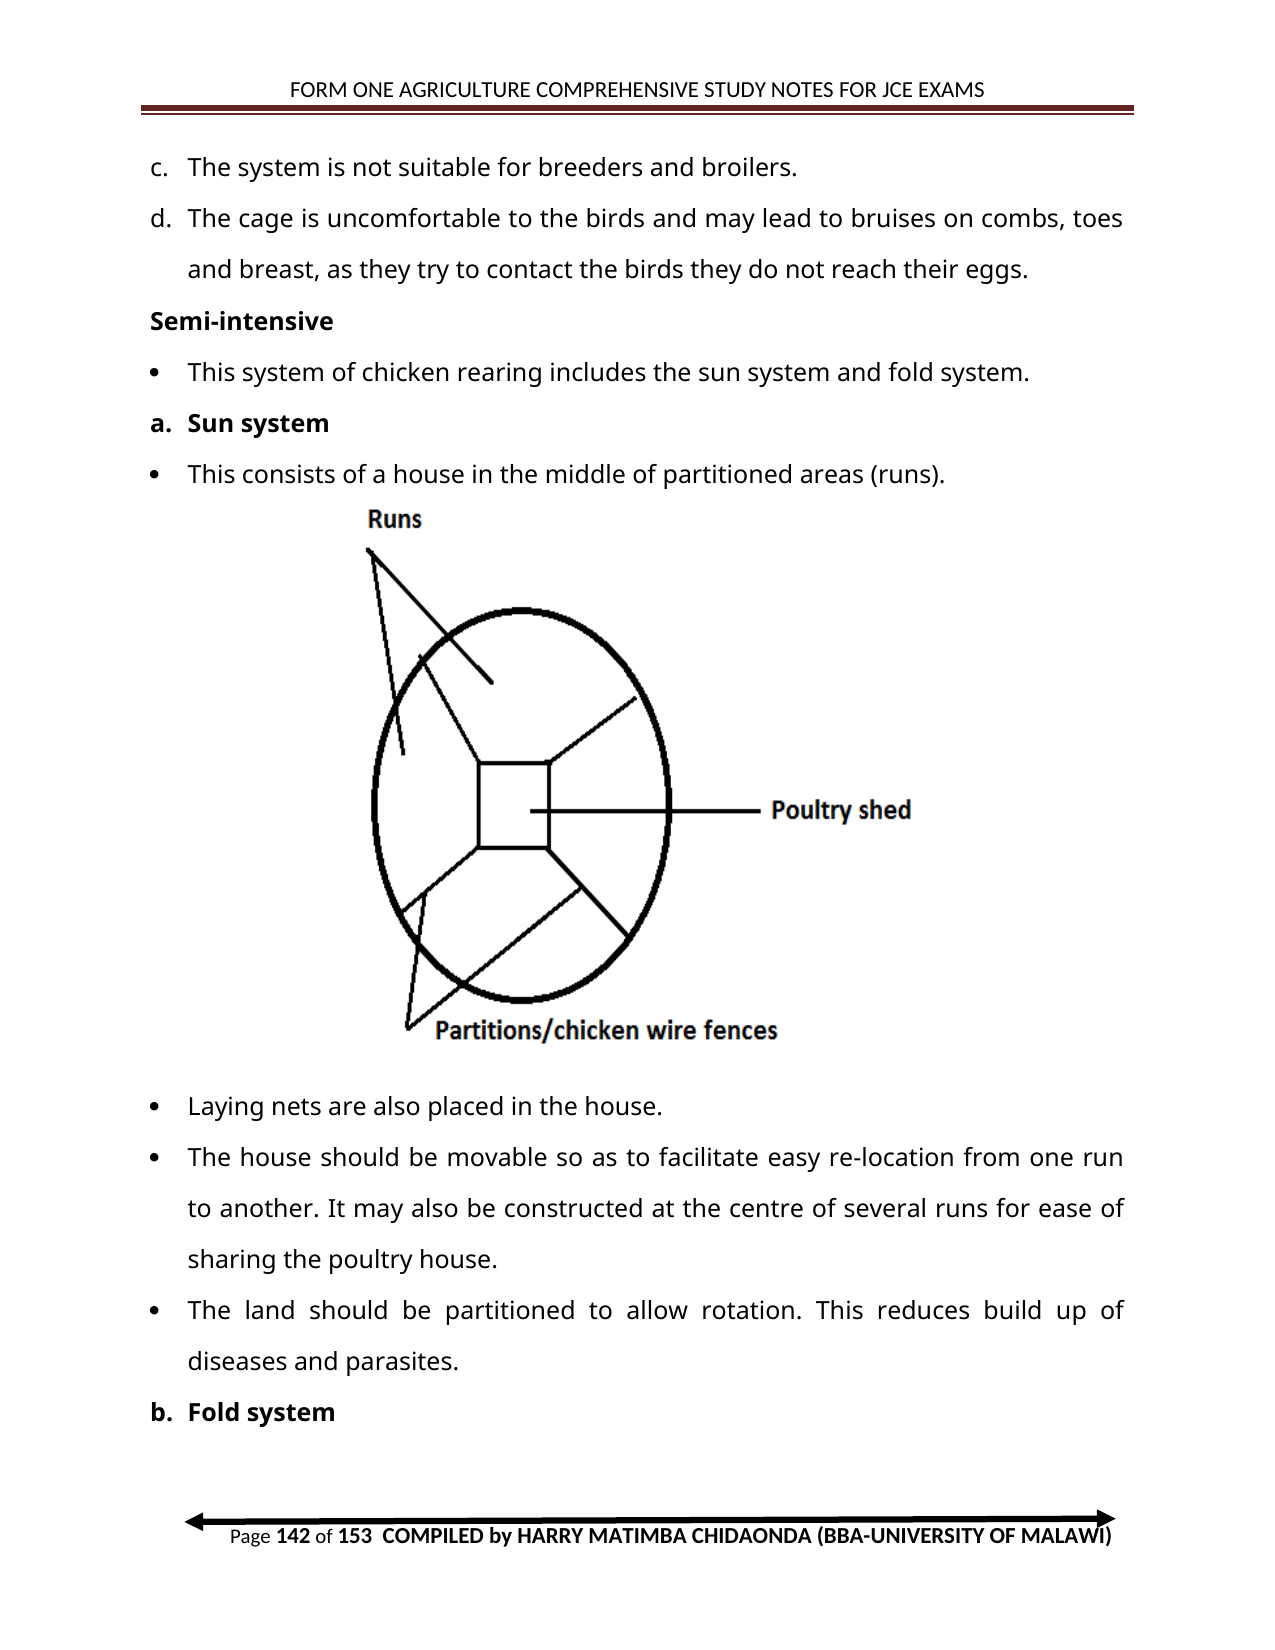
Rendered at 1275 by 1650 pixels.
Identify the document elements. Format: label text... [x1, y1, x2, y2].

picture [285, 507, 929, 1072]
list Sun system [150, 405, 1125, 439]
list The house should be movable so as to facilitate easy re-location from one run to another. It may also be constructed at the centre of several runs for ease of sharing the poultry house. [150, 1139, 1125, 1276]
list This system of chicken rearing includes the sun system and fold system. [150, 354, 1125, 388]
list The system is not suitable for breeders and broilers. [150, 150, 1125, 184]
list Laying nets are also placed in the house. [150, 1088, 1125, 1122]
list The cage is uncomfortable to the birds and may lead to bruises on combs, toes and breast, as they try to contact the birds they do not reach their eggs. [150, 201, 1125, 286]
list The land should be partitioned to allow rotation. This reduces build up of diseases and parasites. [150, 1292, 1125, 1378]
list This consists of a house in the middle of partitioned areas (runs). [150, 456, 1125, 490]
list Fold system [150, 1394, 1125, 1429]
text Semi-intensive [150, 303, 1125, 337]
